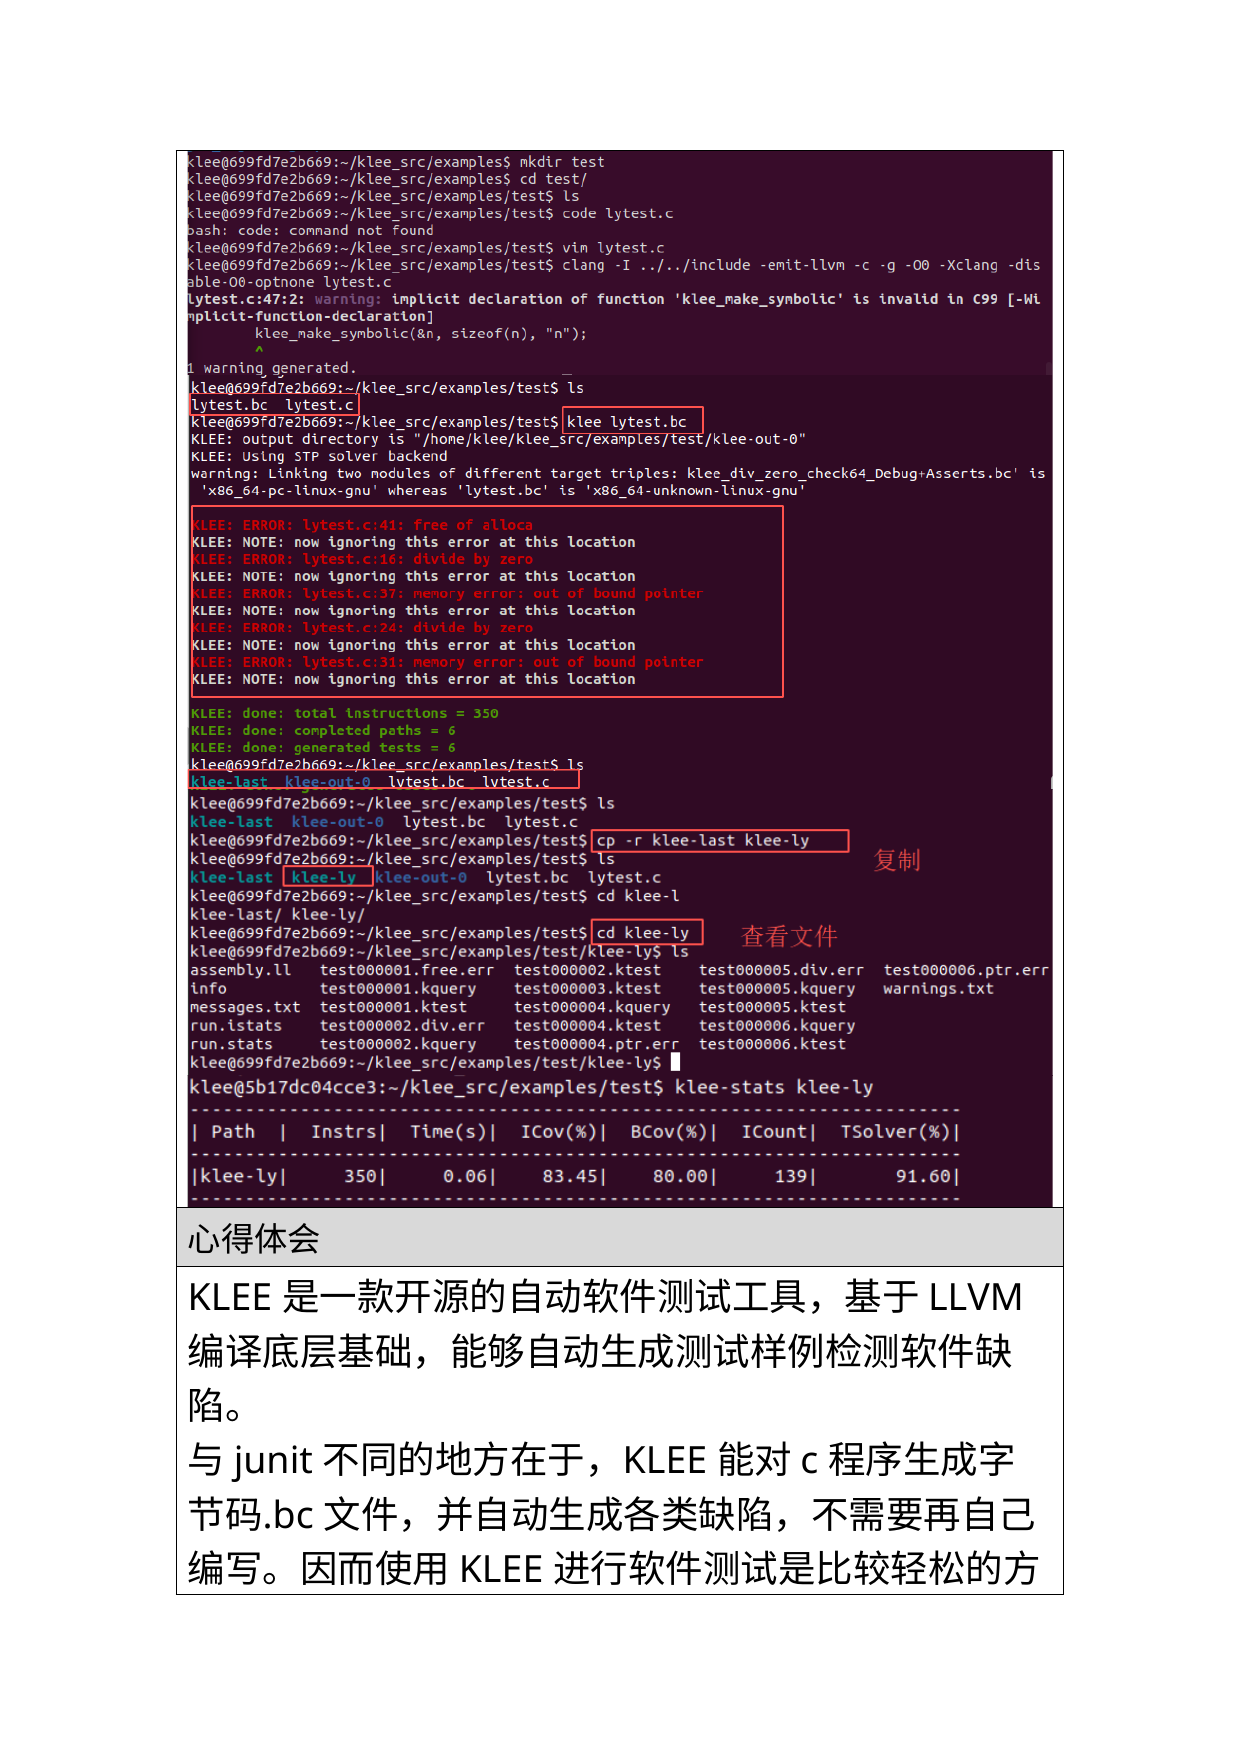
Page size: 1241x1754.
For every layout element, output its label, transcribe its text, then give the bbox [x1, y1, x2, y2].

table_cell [177, 1267, 1063, 1593]
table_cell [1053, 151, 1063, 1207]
picture [187, 151, 1053, 1207]
table_cell 心得体会 [177, 1208, 1063, 1266]
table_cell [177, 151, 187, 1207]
